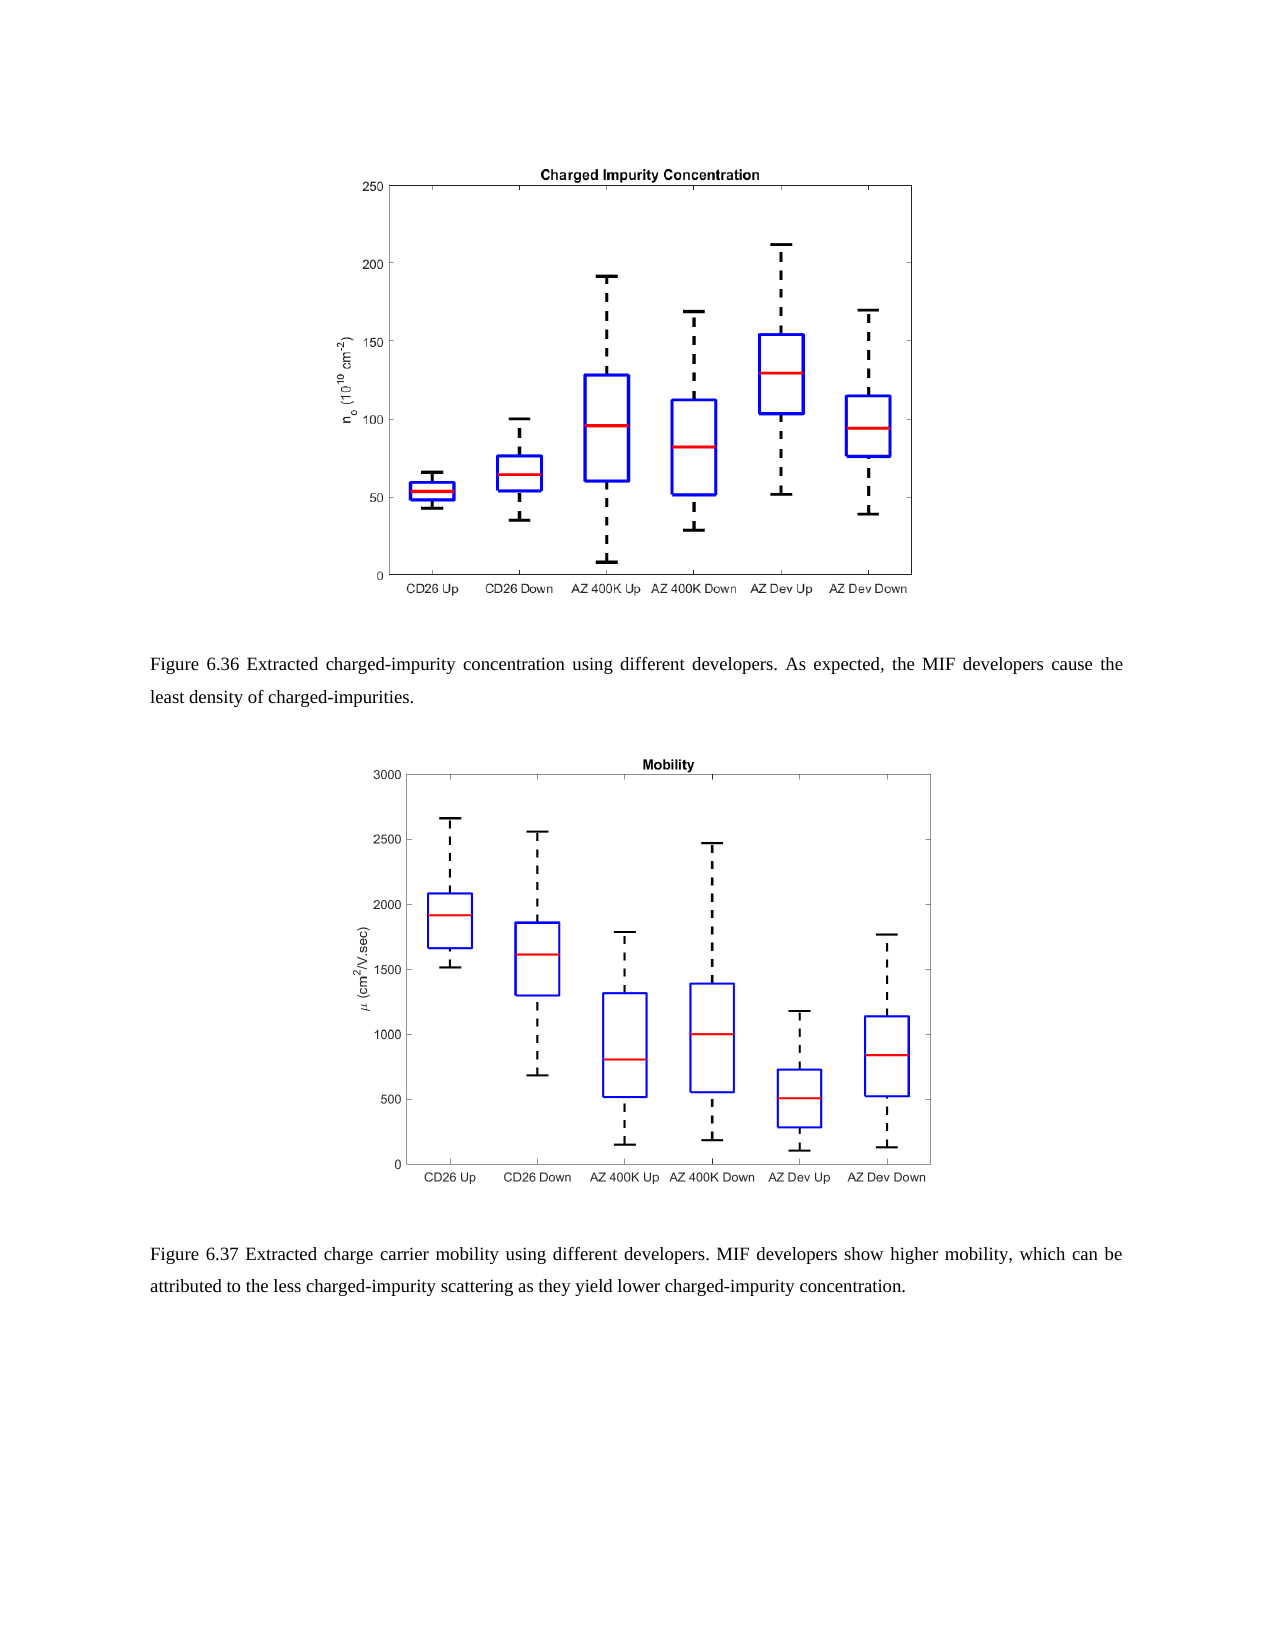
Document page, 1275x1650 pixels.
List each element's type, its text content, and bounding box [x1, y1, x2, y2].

picture [318, 738, 994, 1216]
picture [300, 150, 976, 627]
text Figure ‎6.9 Extracted charged-impurity concentration using different developers. As expected, the MIF developers cause the least density of charged-impurities. [150, 653, 1125, 707]
text Figure ‎6.10 Extracted charge carrier mobility using different developers. MIF developers show higher mobility, which can be attributed to the less charged-impurity scattering as they yield lower charged-impurity concentration. [150, 1242, 1125, 1296]
